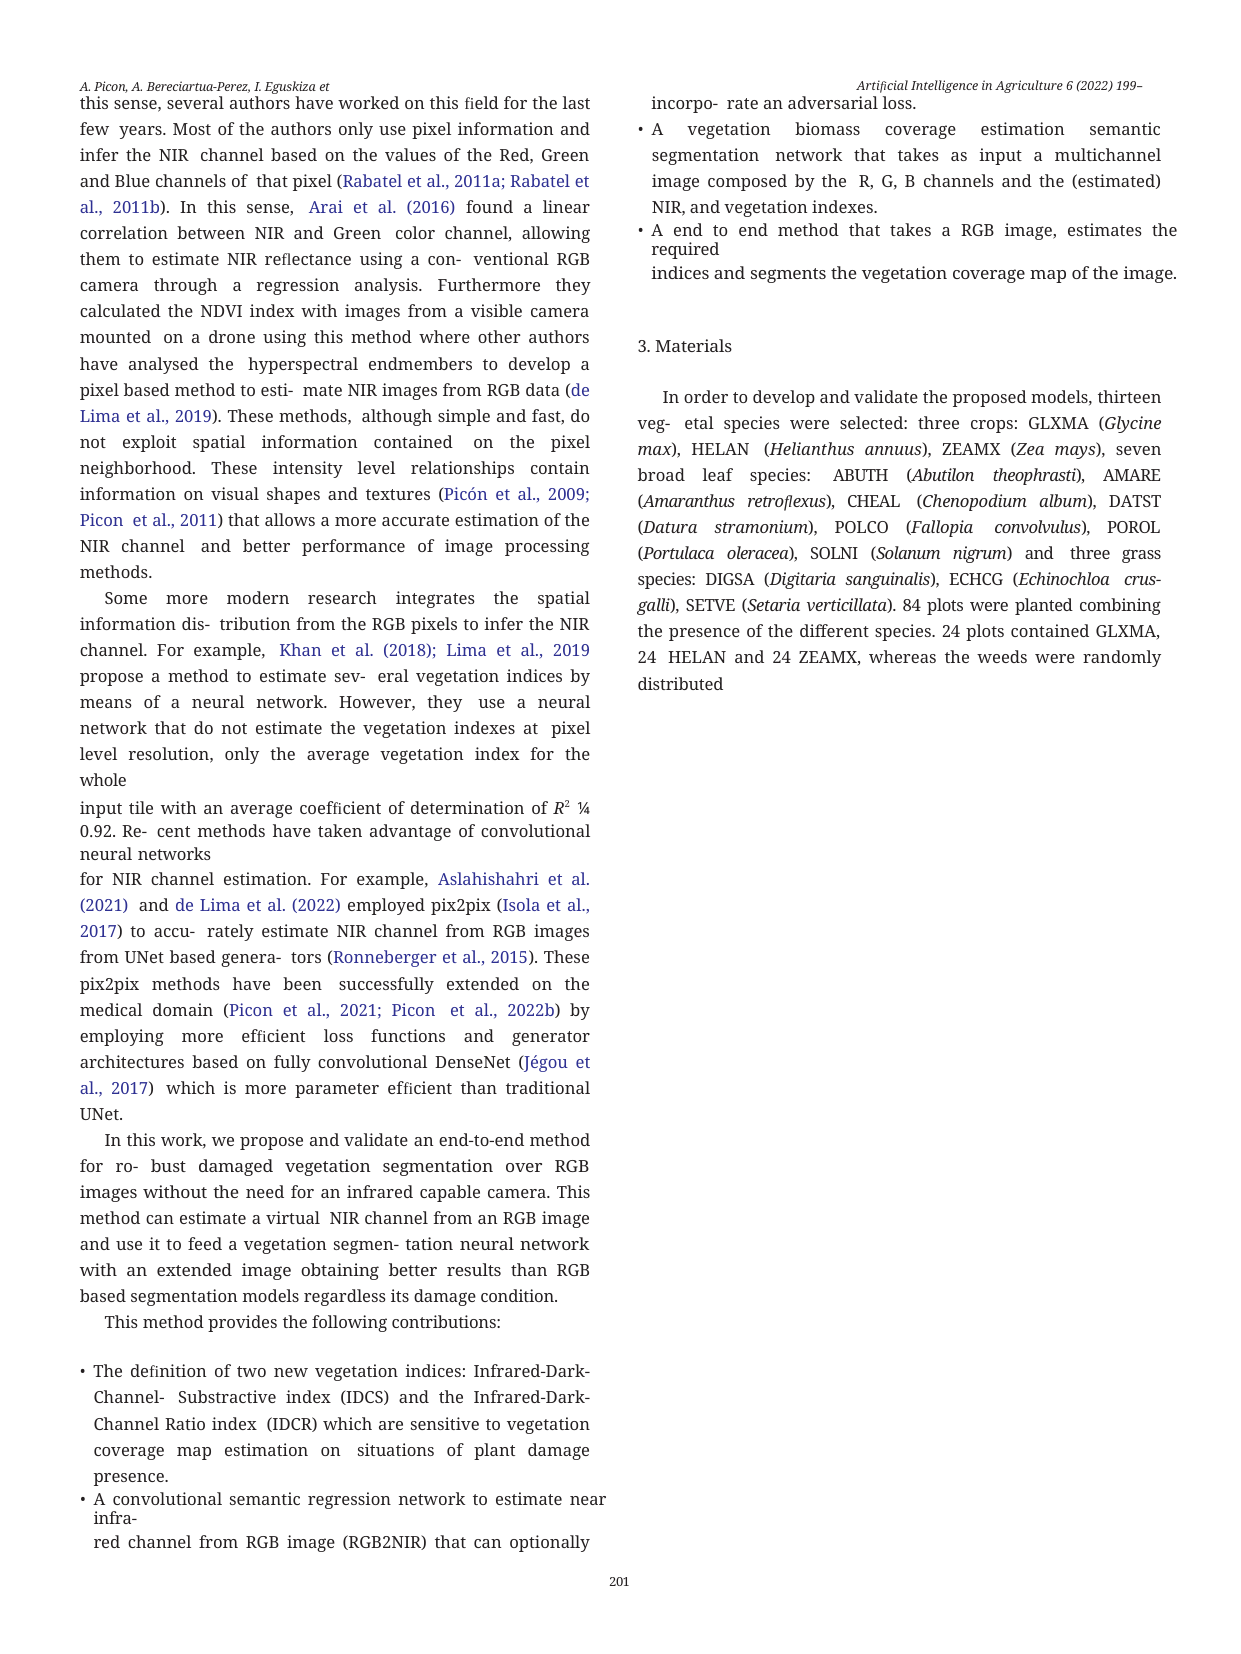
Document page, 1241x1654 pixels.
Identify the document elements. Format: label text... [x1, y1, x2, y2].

text red channel from RGB image (RGB2NIR) that can optionally incorpo- rate an adversarial loss. [93, 1531, 590, 1553]
list A end to end method that takes a RGB image, estimates the required [637, 222, 1178, 259]
list A vegetation biomass coverage estimation semantic segmentation network that takes as input a multichannel image composed by the R, G, B channels and the (estimated) NIR, and vegetation indexes. [637, 118, 1161, 218]
text Some more modern research integrates the spatial information dis- tribution from the RGB pixels to infer the NIR channel. For example, Khan et al. (2018); Lima et al., 2019 propose a method to estimate sev- eral vegetation indices by means of a neural network. However, they use a neural network that do not estimate the vegetation indexes at pixel level resolution, only the average vegetation index for the whole [79, 586, 590, 791]
text indices and segments the vegetation coverage map of the image. [651, 261, 1178, 284]
text input tile with an average coefficient of determination of R2 ¼ 0.92. Re- cent methods have taken advantage of convolutional neural networks [79, 797, 590, 865]
list A convolutional semantic regression network to estimate near infra- [79, 1490, 607, 1528]
text This method provides the following contributions: [104, 1311, 607, 1333]
text red channel from RGB image (RGB2NIR) that can optionally incorpo- rate an adversarial loss. [651, 92, 1161, 114]
text In this work, we propose and validate an end-to-end method for ro- bust damaged vegetation segmentation over RGB images without the need for an infrared capable camera. This method can estimate a virtual NIR channel from an RGB image and use it to feed a vegetation segmen- tation neural network with an extended image obtaining better results than RGB based segmentation models regardless its damage condition. [79, 1128, 590, 1307]
list Materials [637, 335, 1178, 357]
text for NIR channel estimation. For example, Aslahishahri et al. (2021) and de Lima et al. (2022) employed pix2pix (Isola et al., 2017) to accu- rately estimate NIR channel from RGB images from UNet based genera- tors (Ronneberger et al., 2015). These pix2pix methods have been successfully extended on the medical domain (Picon et al., 2021; Picon et al., 2022b) by employing more efficient loss functions and generator architectures based on fully convolutional DenseNet (Jégou et al., 2017) which is more parameter efficient than traditional UNet. [79, 868, 590, 1125]
text In order to develop and validate the proposed models, thirteen veg- etal species were selected: three crops: GLXMA (Glycine max), HELAN (Helianthus annuus), ZEAMX (Zea mays), seven broad leaf species: ABUTH (Abutilon theophrasti), AMARE (Amaranthus retroflexus), CHEAL (Chenopodium album), DATST (Datura stramonium), POLCO (Fallopia convolvulus), POROL (Portulaca oleracea), SOLNI (Solanum nigrum) and three grass species: DIGSA (Digitaria sanguinalis), ECHCG (Echinochloa crus-galli), SETVE (Setaria verticillata). 84 plots were planted combining the presence of the different species. 24 plots contained GLXMA, 24 HELAN and 24 ZEAMX, whereas the weeds were randomly distributed [637, 386, 1161, 695]
text this sense, several authors have worked on this field for the last few years. Most of the authors only use pixel information and infer the NIR channel based on the values of the Red, Green and Blue channels of that pixel (Rabatel et al., 2011a; Rabatel et al., 2011b). In this sense, Arai et al. (2016) found a linear correlation between NIR and Green color channel, allowing them to estimate NIR reflectance using a con- ventional RGB camera through a regression analysis. Furthermore they calculated the NDVI index with images from a visible camera mounted on a drone using this method where other authors have analysed the hyperspectral endmembers to develop a pixel based method to esti- mate NIR images from RGB data (de Lima et al., 2019). These methods, although simple and fast, do not exploit spatial information contained on the pixel neighborhood. These intensity level relationships contain information on visual shapes and textures (Picón et al., 2009; Picon et al., 2011) that allows a more accurate estimation of the NIR channel and better performance of image processing methods. [79, 92, 590, 583]
list The definition of two new vegetation indices: Infrared-Dark-Channel- Substractive index (IDCS) and the Infrared-Dark-Channel Ratio index (IDCR) which are sensitive to vegetation coverage map estimation on situations of plant damage presence. [79, 1360, 590, 1487]
